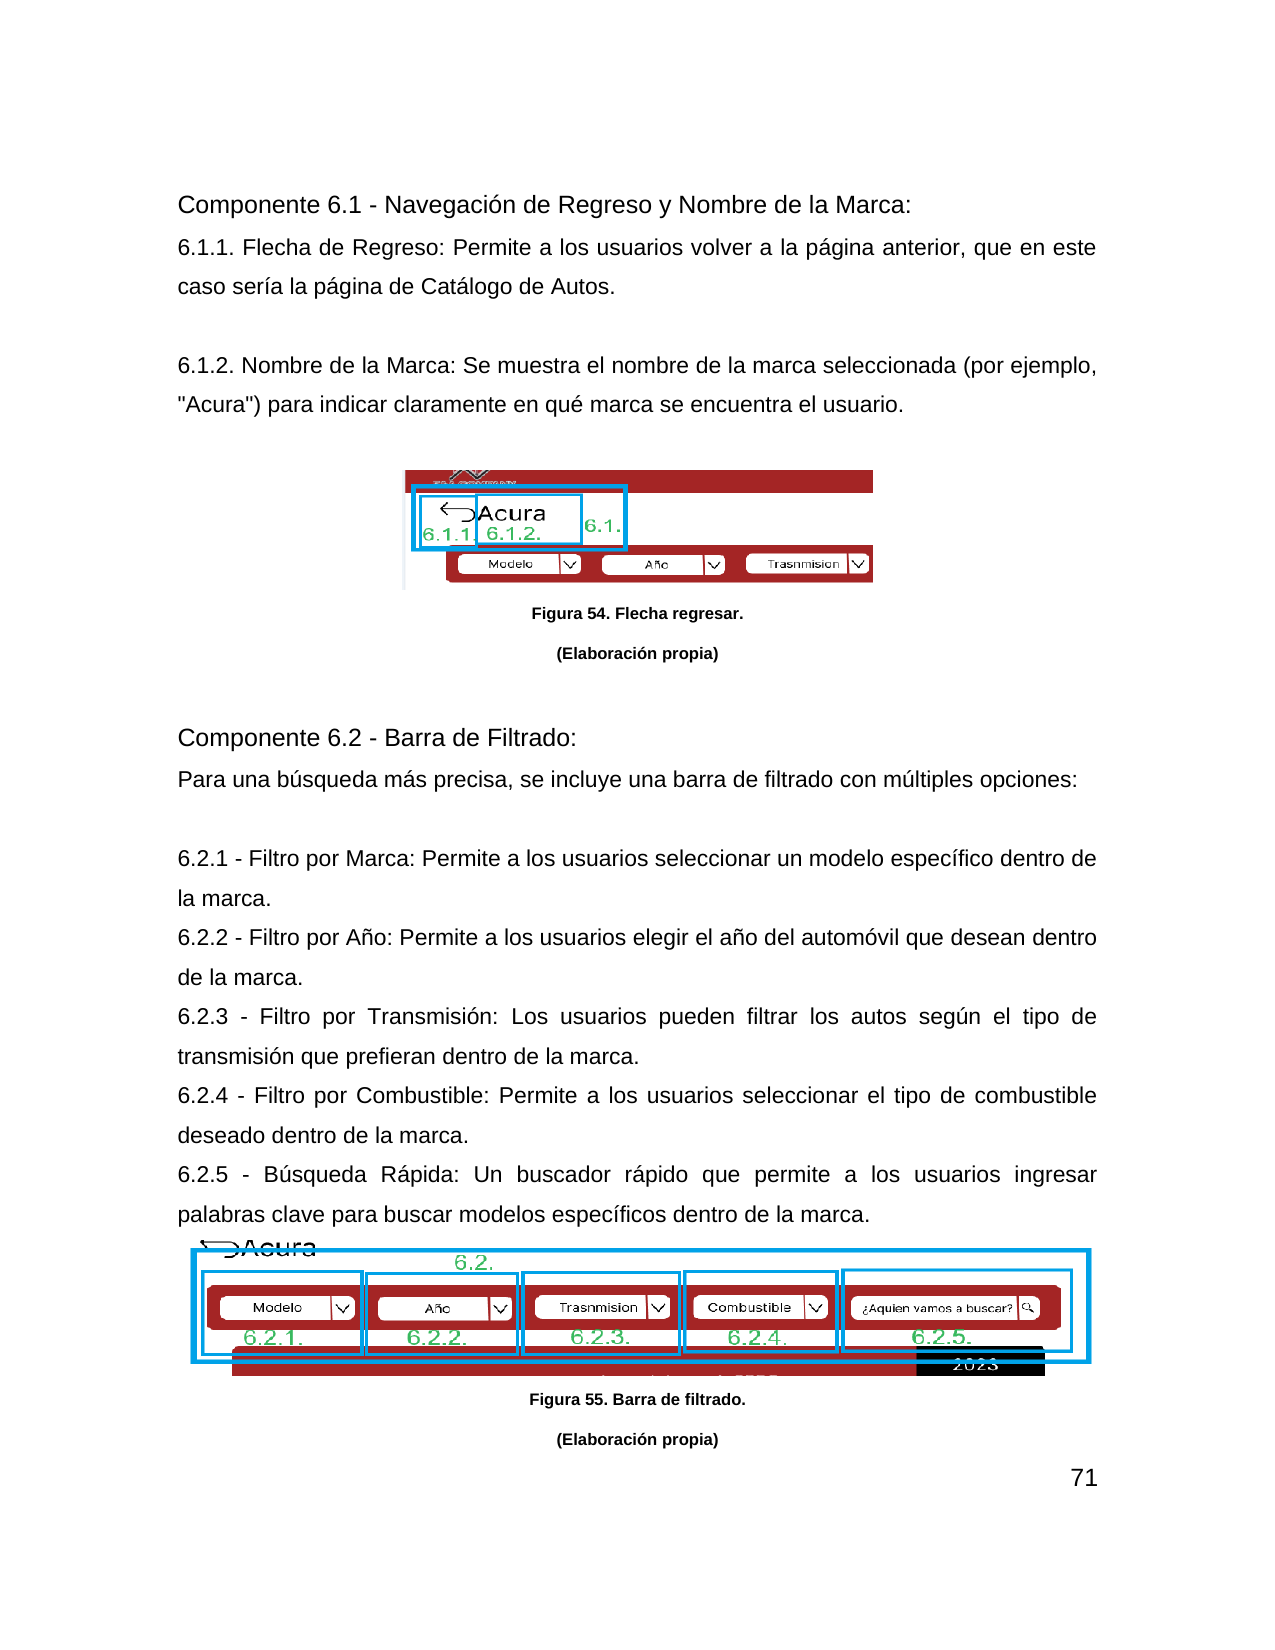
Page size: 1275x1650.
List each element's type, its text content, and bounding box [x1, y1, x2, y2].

text 6.2.1 - Filtro por Marca: Permite a los usuarios seleccionar un modelo específico dentro de la marca. [177, 845, 1098, 911]
text 6.2.4 - Filtro por Combustible: Permite a los usuarios seleccionar el tipo de combustible deseado dentro de la marca. [177, 1082, 1098, 1148]
text Figura 55. Barra de filtrado. [177, 1390, 1098, 1409]
picture [177, 1240, 1098, 1376]
text 6.2.2 - Filtro por Año: Permite a los usuarios elegir el año del automóvil que desean dentro de la marca. [177, 924, 1098, 990]
text (Elaboración propia) [177, 644, 1098, 663]
text Componente 6.1 - Navegación de Regreso y Nombre de la Marca: [177, 190, 1098, 219]
text 6.1.1. Flecha de Regreso: Permite a los usuarios volver a la página anterior, que en este caso sería la página de Catálogo de Autos. [177, 233, 1098, 299]
text 6.1.2. Nombre de la Marca: Se muestra el nombre de la marca seleccionada (por ejemplo, "Acura") para indicar claramente en qué marca se encuentra el usuario. [177, 352, 1098, 418]
picture [402, 470, 873, 590]
text Para una búsqueda más precisa, se incluye una barra de filtrado con múltiples opciones: [177, 766, 1098, 793]
text 6.2.3 - Filtro por Transmisión: Los usuarios pueden filtrar los autos según el tipo de transmisión que prefieran dentro de la marca. [177, 1003, 1098, 1069]
text 6.2.5 - Búsqueda Rápida: Un buscador rápido que permite a los usuarios ingresar palabras clave para buscar modelos específicos dentro de la marca. [177, 1161, 1098, 1227]
text Figura 54. Flecha regresar. [177, 604, 1098, 623]
text (Elaboración propia) [177, 1430, 1098, 1449]
text Componente 6.2 - Barra de Filtrado: [177, 723, 1098, 752]
